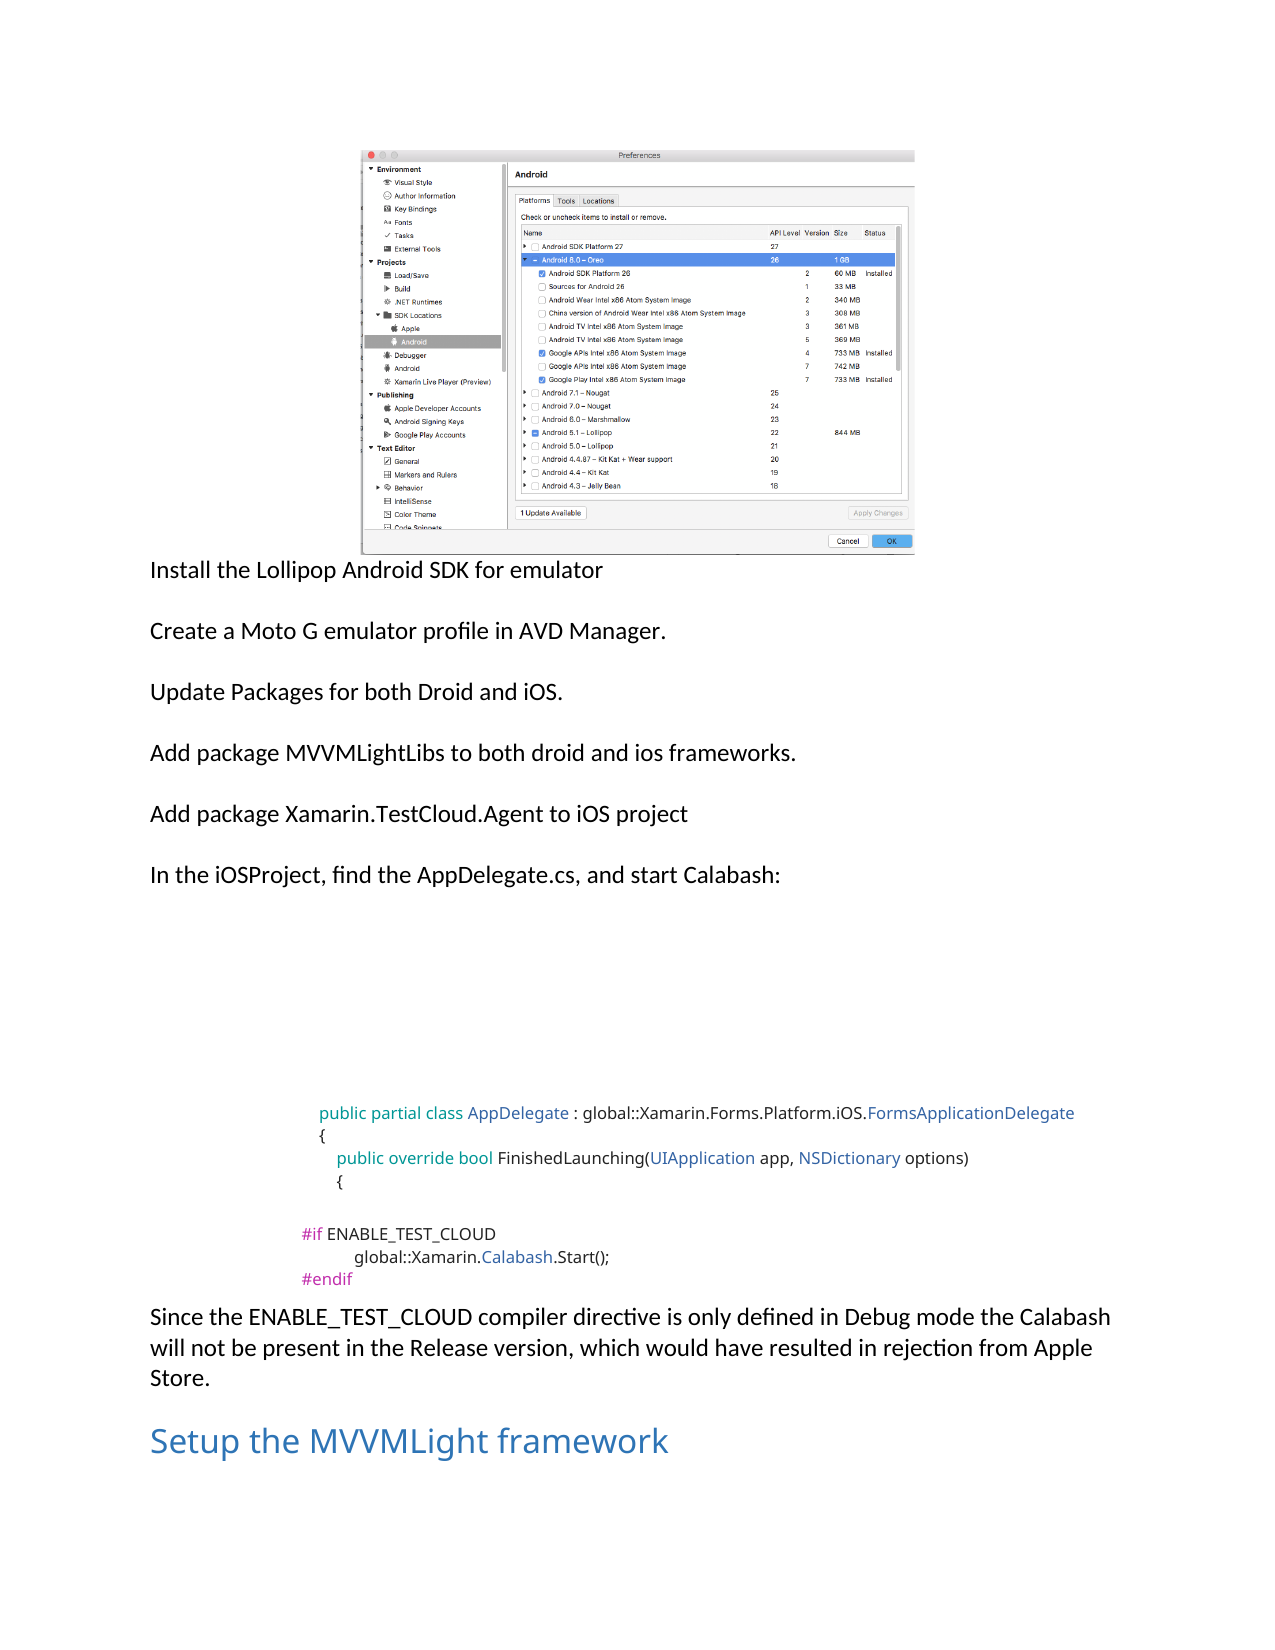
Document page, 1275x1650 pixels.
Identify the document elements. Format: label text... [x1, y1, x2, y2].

text In the iOSProject, find the AppDelegate.cs, and start Calabash: [150, 860, 1125, 890]
text Add package Xamarin.TestCloud.Agent to iOS project [150, 799, 1125, 829]
subtitle Setup the MVVMLight framework [150, 1418, 1125, 1463]
text Update Packages for both Droid and iOS. [150, 677, 1125, 707]
text Install the Lollipop Android SDK for emulator [150, 554, 1125, 585]
text Add package MVVMLightLibs to both droid and ios frameworks. [150, 738, 1125, 768]
text Since the ENABLE_TEST_CLOUD compiler directive is only defined in Debug mode the Calabash will not be present in the Release version, which would have resulted in rejection from Apple Store. [150, 1301, 1125, 1393]
picture [360, 150, 915, 555]
text Create a Moto G emulator profile in AVD Manager. [150, 616, 1125, 646]
